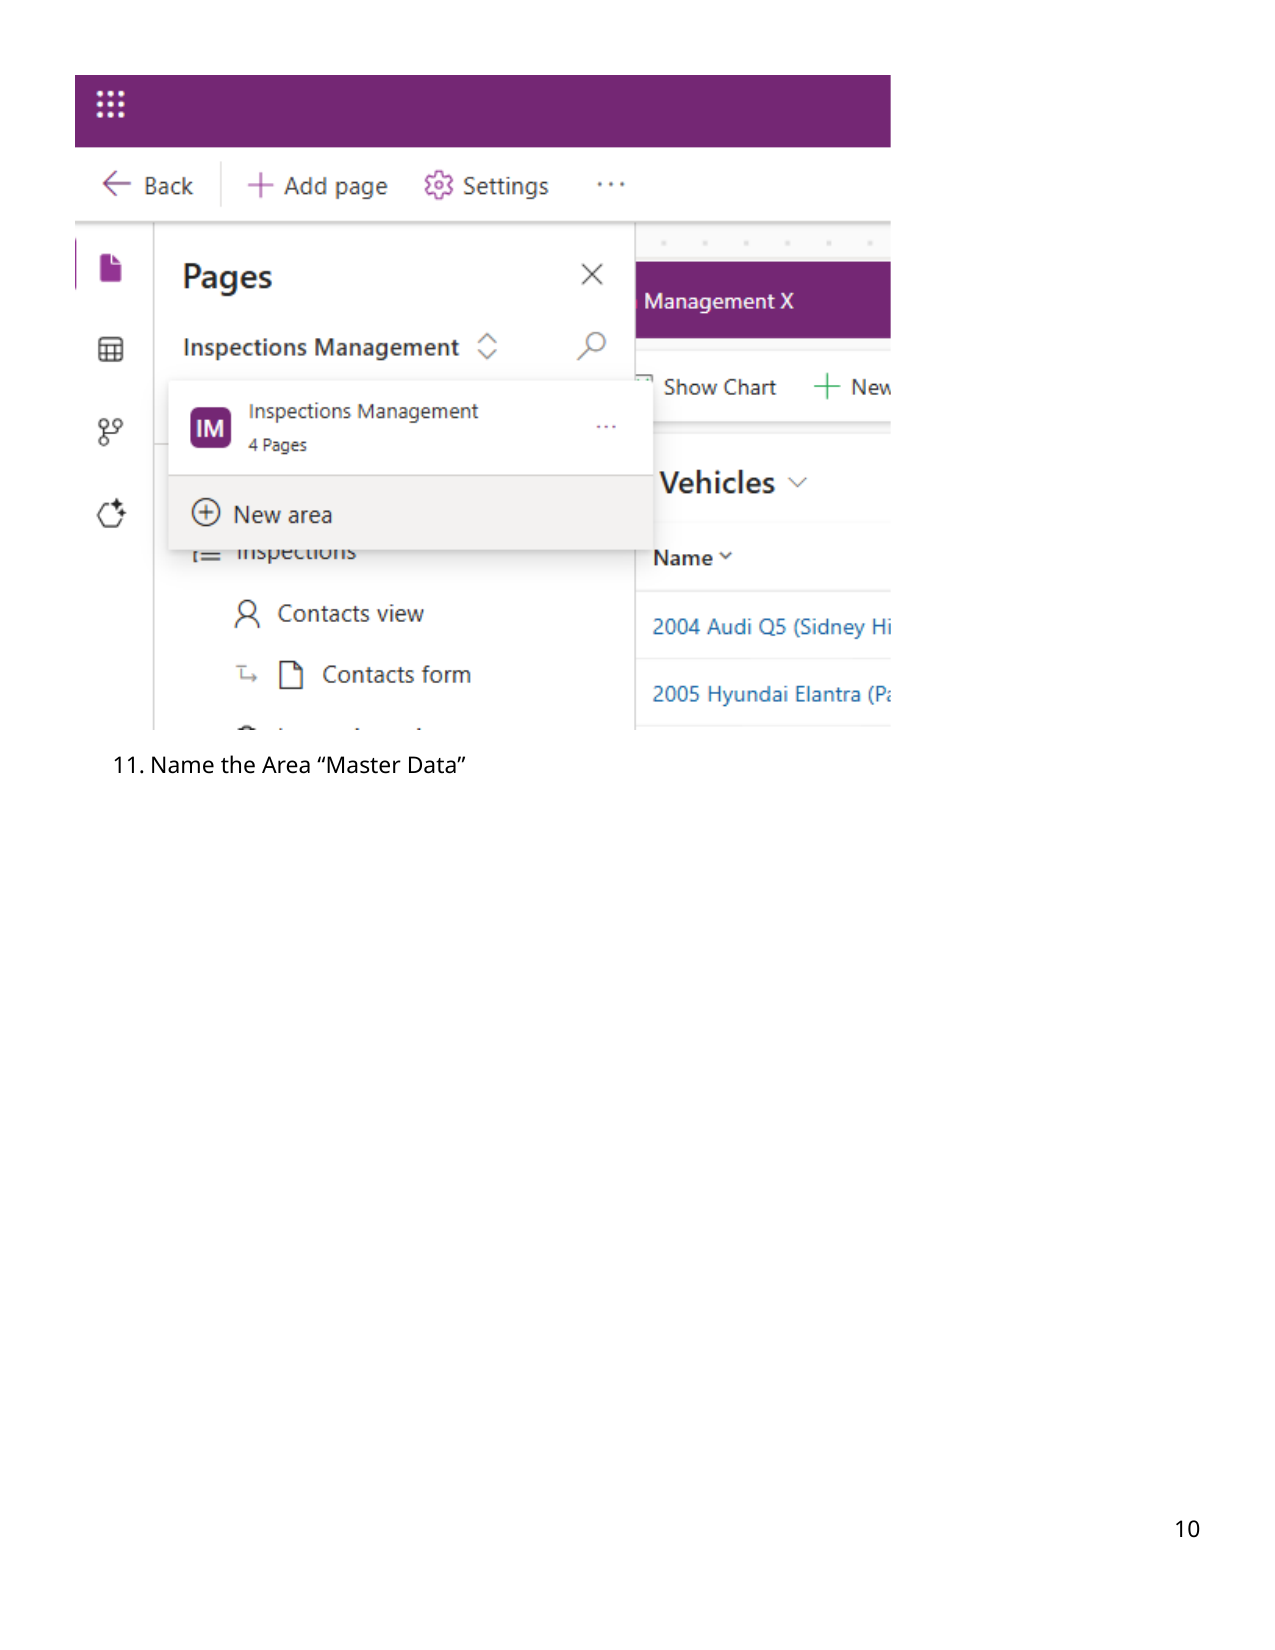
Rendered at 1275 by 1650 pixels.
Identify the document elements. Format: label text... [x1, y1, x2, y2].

picture [75, 75, 891, 730]
list Name the Area “Master Data” [112, 749, 1200, 780]
